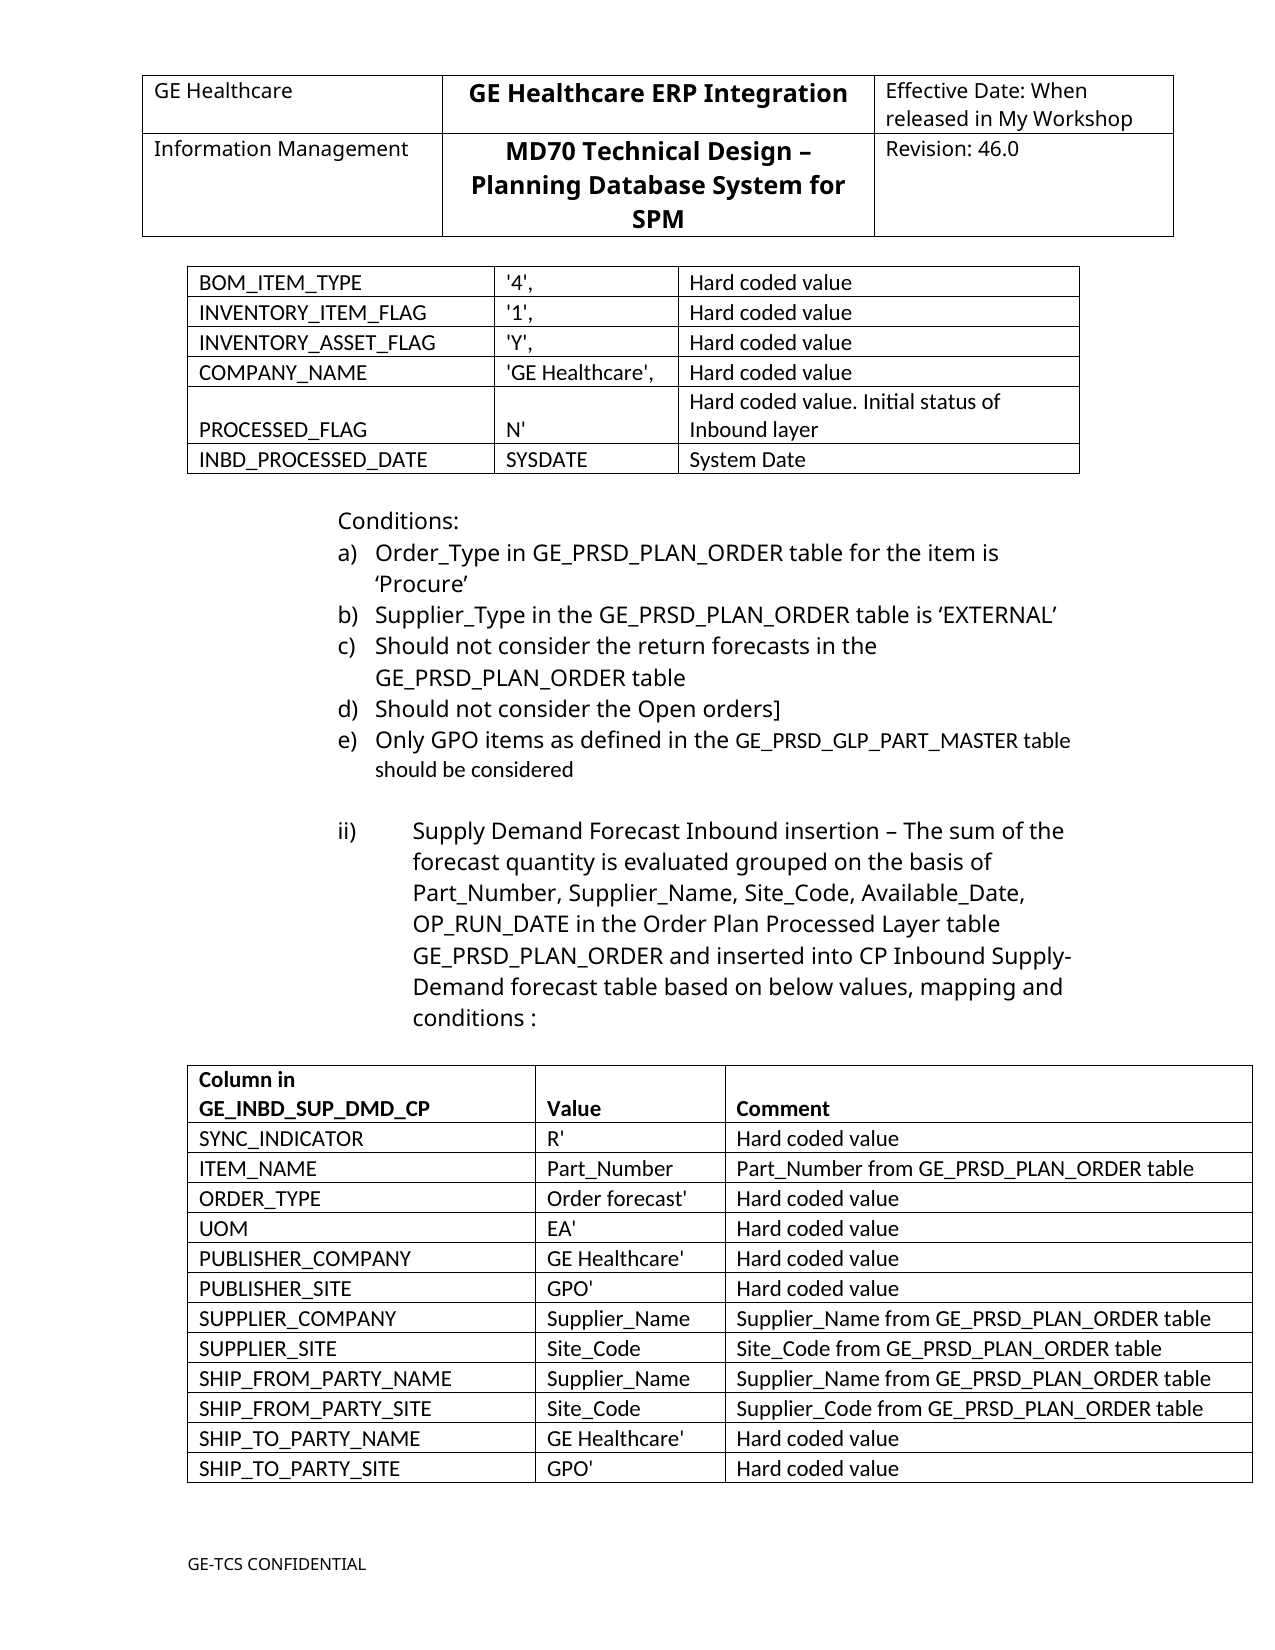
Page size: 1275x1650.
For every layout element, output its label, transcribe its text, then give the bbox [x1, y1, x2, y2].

table_cell UOM [188, 1213, 535, 1242]
list Order_Type in GE_PRSD_PLAN_ORDER table for the item is ‘Procure’ [337, 537, 1088, 599]
table_header Column in GE_INBD_SUP_DMD_CP [188, 1066, 535, 1122]
table_cell N' [495, 387, 678, 443]
table_cell Hard coded value [679, 357, 1079, 386]
table_cell Supplier_Name from GE_PRSD_PLAN_ORDER table [726, 1363, 1252, 1392]
table_cell Hard coded value [726, 1273, 1252, 1302]
table_cell ORDER_TYPE [188, 1183, 535, 1212]
table_cell PUBLISHER_COMPANY [188, 1243, 535, 1272]
list Supplier_Type in the GE_PRSD_PLAN_ORDER table is ‘EXTERNAL’ [337, 599, 1088, 630]
list Should not consider the return forecasts in the GE_PRSD_PLAN_ORDER table [337, 630, 1088, 693]
table_cell R' [536, 1123, 725, 1152]
table_cell Part_Number [536, 1153, 725, 1182]
table_cell Supplier_Name from GE_PRSD_PLAN_ORDER table [726, 1303, 1252, 1332]
table_cell Order forecast' [536, 1183, 725, 1212]
table_cell Hard coded value [679, 267, 1079, 296]
table_cell SYNC_INDICATOR [188, 1123, 535, 1152]
table_cell INVENTORY_ASSET_FLAG [188, 327, 494, 356]
table_cell GE Healthcare' [536, 1423, 725, 1452]
table_cell Supplier_Name [536, 1303, 725, 1332]
table_cell Supplier_Name [536, 1363, 725, 1392]
table_cell Hard coded value [726, 1213, 1252, 1242]
list Supply Demand Forecast Inbound insertion – The sum of the forecast quantity is evaluated grouped on the basis of Part_Number, Supplier_Name, Site_Code, Available_Date, OP_RUN_DATE in the Order Plan Processed Layer table GE_PRSD_PLAN_ORDER and inserted into CP Inbound Supply-Demand forecast table based on below values, mapping and conditions : [337, 814, 1088, 1033]
table_cell GE Healthcare' [536, 1243, 725, 1272]
table_cell '1', [495, 297, 678, 326]
table_header Value [536, 1066, 725, 1122]
table_cell System Date [679, 444, 1079, 473]
table_cell Part_Number from GE_PRSD_PLAN_ORDER table [726, 1153, 1252, 1182]
text Conditions: [337, 505, 1088, 537]
table_cell GPO' [536, 1453, 725, 1482]
table_cell Hard coded value [679, 327, 1079, 356]
list Only GPO items as defined in the GE_PRSD_GLP_PART_MASTER table should be considered [337, 724, 1088, 783]
table_cell Hard coded value [726, 1183, 1252, 1212]
table_cell PUBLISHER_SITE [188, 1273, 535, 1302]
table_cell 'GE Healthcare', [495, 357, 678, 386]
table_cell '4', [495, 267, 678, 296]
table_cell Hard coded value [679, 297, 1079, 326]
table_cell SUPPLIER_SITE [188, 1333, 535, 1362]
table_cell COMPANY_NAME [188, 357, 494, 386]
table_cell SHIP_FROM_PARTY_SITE [188, 1393, 535, 1422]
table_cell PROCESSED_FLAG [188, 387, 494, 443]
table_cell Hard coded value [726, 1453, 1252, 1482]
table_cell SHIP_TO_PARTY_SITE [188, 1453, 535, 1482]
list Should not consider the Open orders] [337, 693, 1088, 724]
table_cell EA' [536, 1213, 725, 1242]
table_cell Site_Code [536, 1333, 725, 1362]
table_cell INVENTORY_ITEM_FLAG [188, 297, 494, 326]
table_cell BOM_ITEM_TYPE [188, 267, 494, 296]
table_cell Hard coded value [726, 1423, 1252, 1452]
table_cell 'Y', [495, 327, 678, 356]
table_cell SHIP_FROM_PARTY_NAME [188, 1363, 535, 1392]
table_cell SUPPLIER_COMPANY [188, 1303, 535, 1332]
table_cell SYSDATE [495, 444, 678, 473]
table_cell Site_Code [536, 1393, 725, 1422]
table_header Comment [726, 1066, 1252, 1122]
table_cell ITEM_NAME [188, 1153, 535, 1182]
table_cell Hard coded value [726, 1123, 1252, 1152]
table_cell Supplier_Code from GE_PRSD_PLAN_ORDER table [726, 1393, 1252, 1422]
table_cell Hard coded value. Initial status of Inbound layer [679, 387, 1079, 443]
table_cell INBD_PROCESSED_DATE [188, 444, 494, 473]
table_cell Hard coded value [726, 1243, 1252, 1272]
table_cell GPO' [536, 1273, 725, 1302]
table_cell SHIP_TO_PARTY_NAME [188, 1423, 535, 1452]
table_cell Site_Code from GE_PRSD_PLAN_ORDER table [726, 1333, 1252, 1362]
